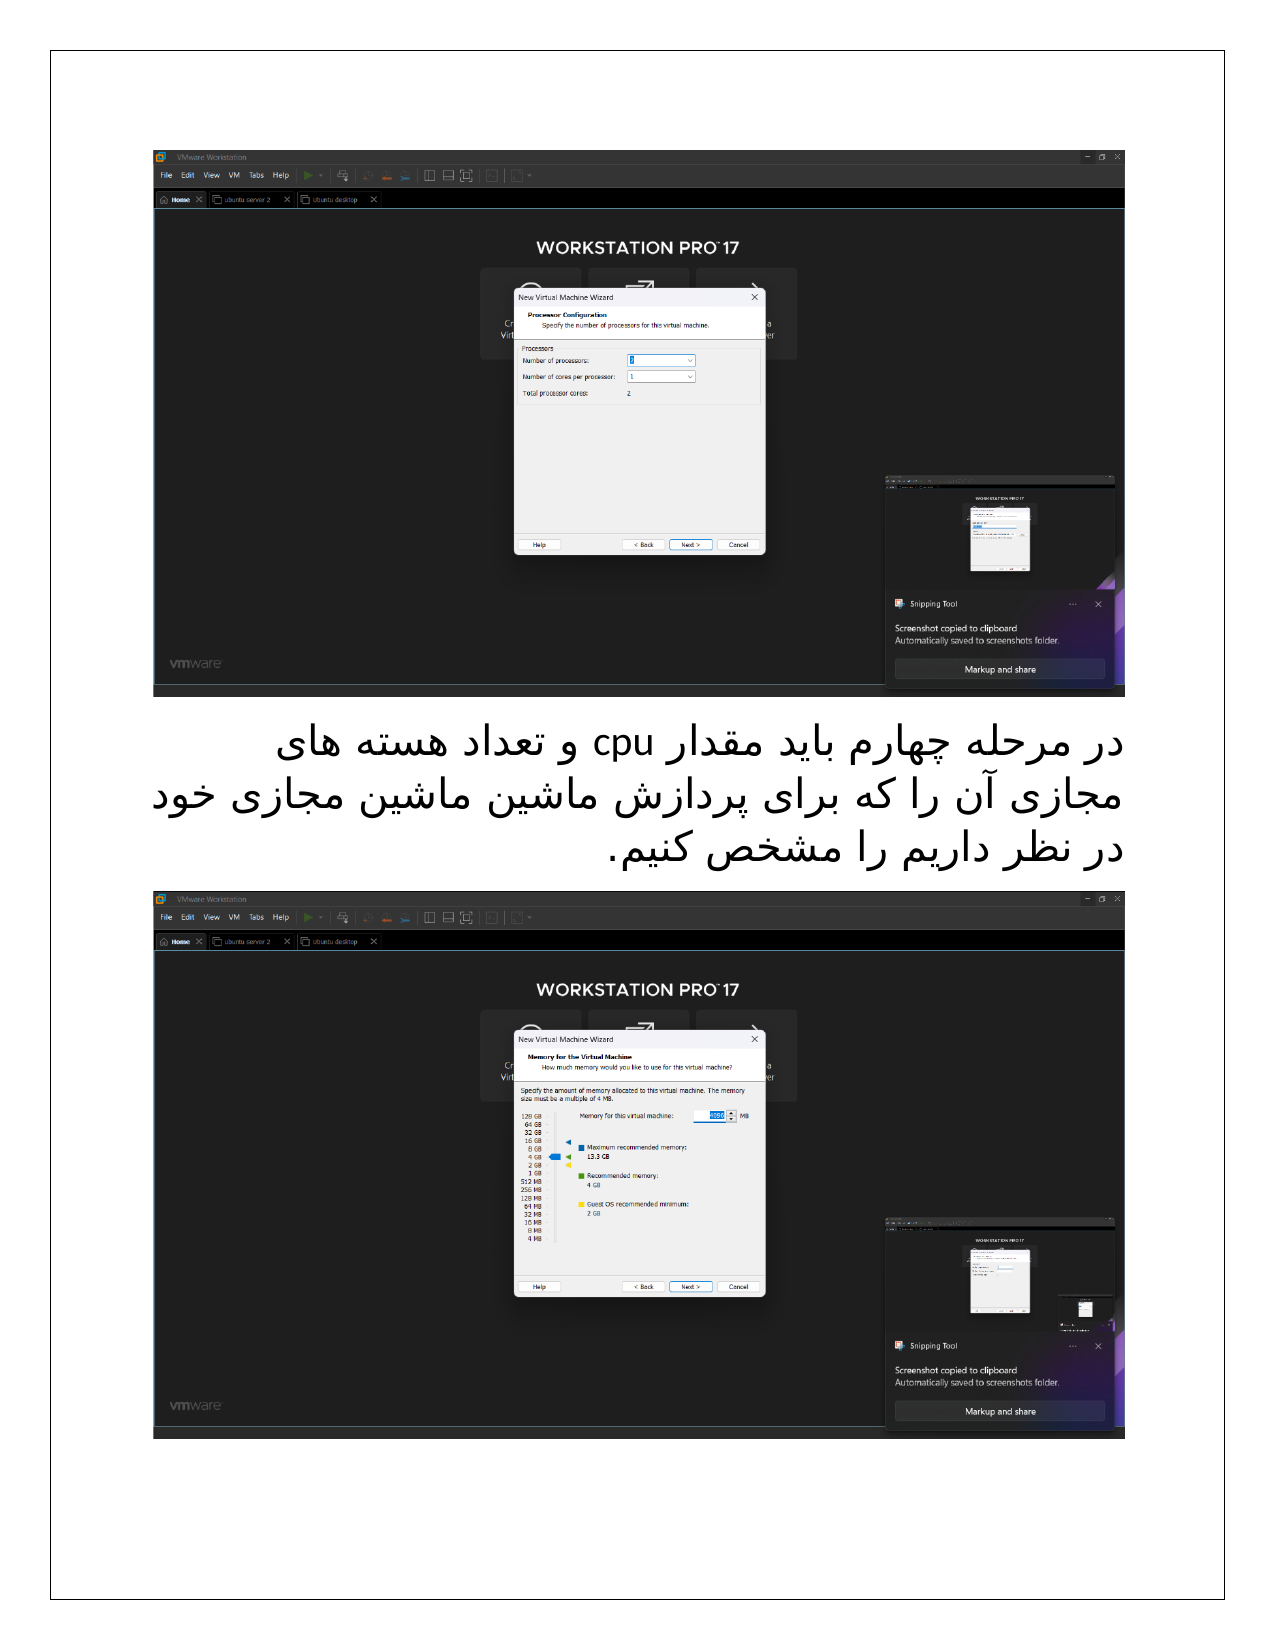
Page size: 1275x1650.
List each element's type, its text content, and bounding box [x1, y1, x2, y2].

text در مرحله چهارم باید مقدار cpu و تعداد هسته های مجازی آن را که برای پردازش ماشین ماشین مجازی خود در نظر داریم را مشخص کنیم. [150, 715, 1125, 871]
picture [153, 150, 1125, 697]
picture [153, 891, 1125, 1439]
